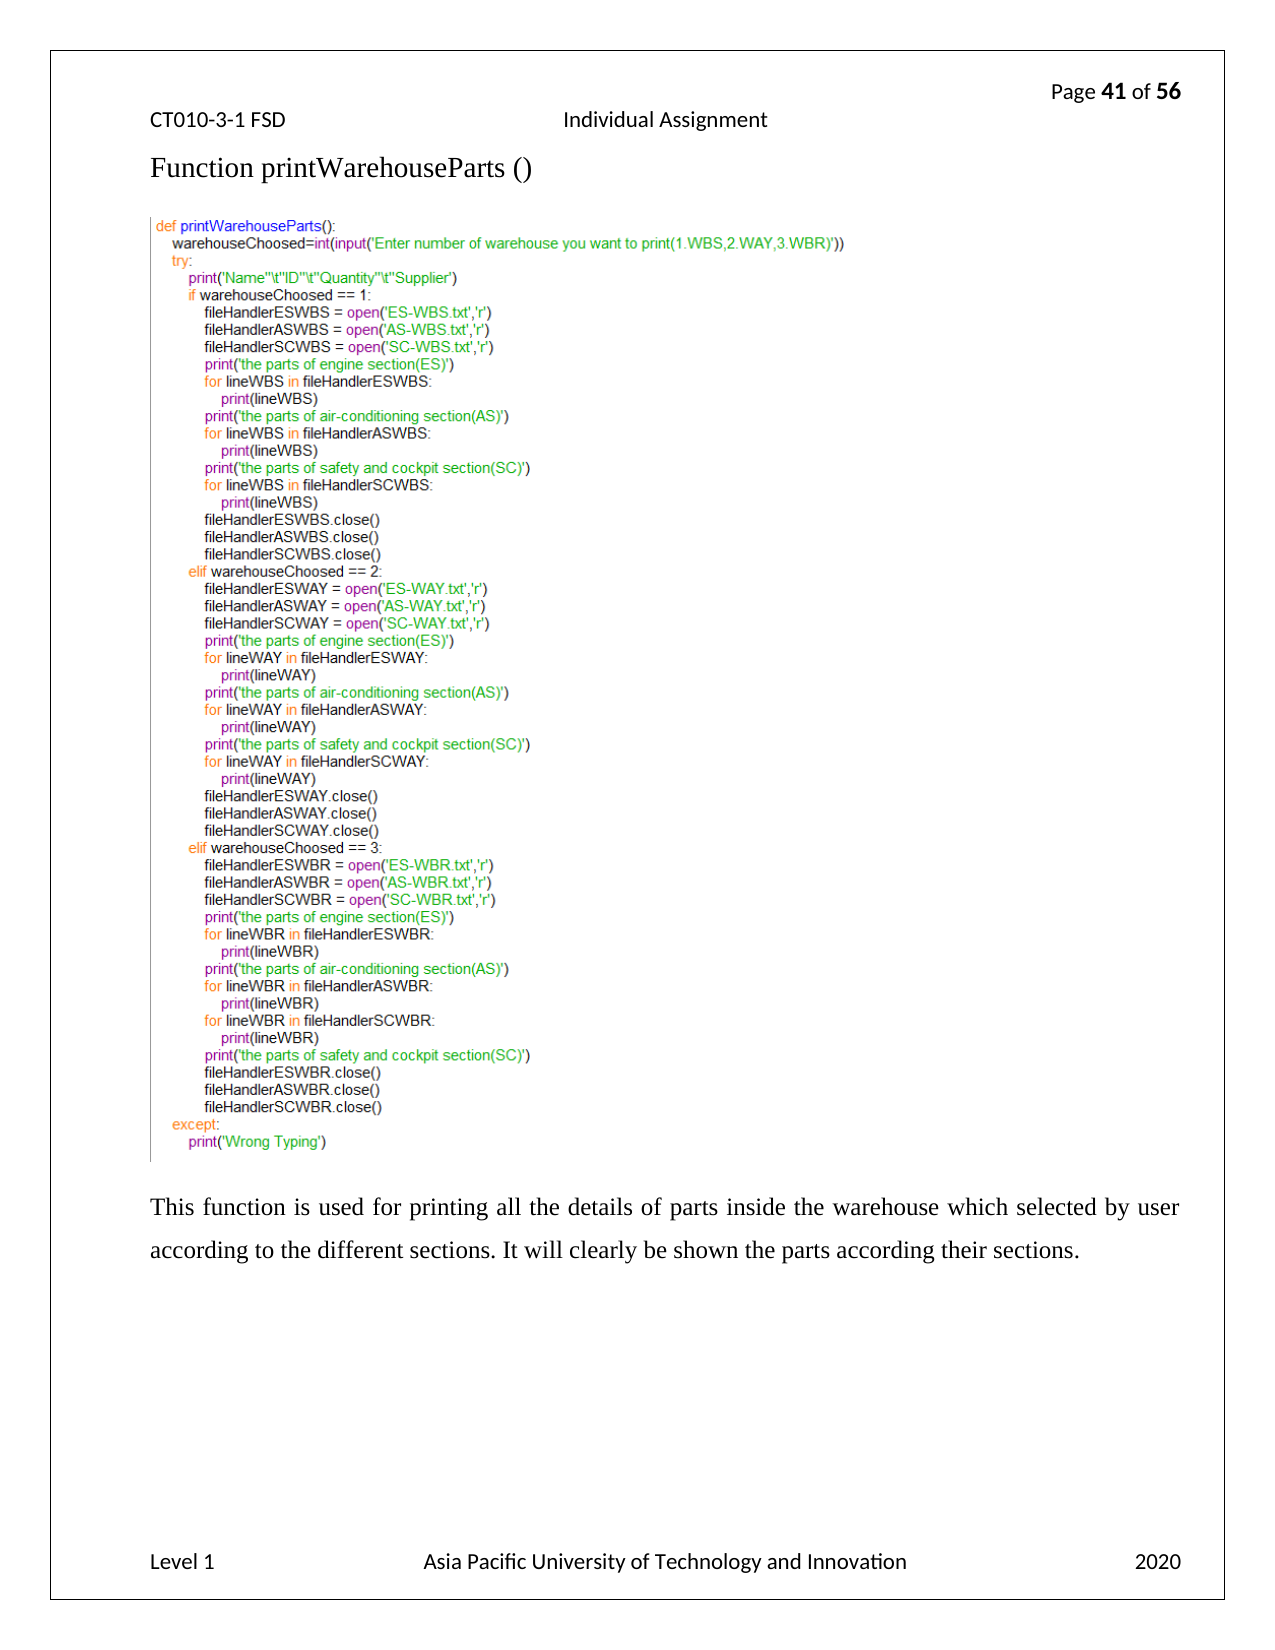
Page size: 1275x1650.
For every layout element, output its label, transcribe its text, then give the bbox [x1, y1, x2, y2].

text This function is used for printing all the details of parts inside the warehouse which selected by user according to the different sections. It will clearly be shown the parts according their sections. [150, 1192, 1181, 1264]
text Function printWarehouseParts () [150, 150, 1181, 183]
picture [150, 217, 858, 1162]
